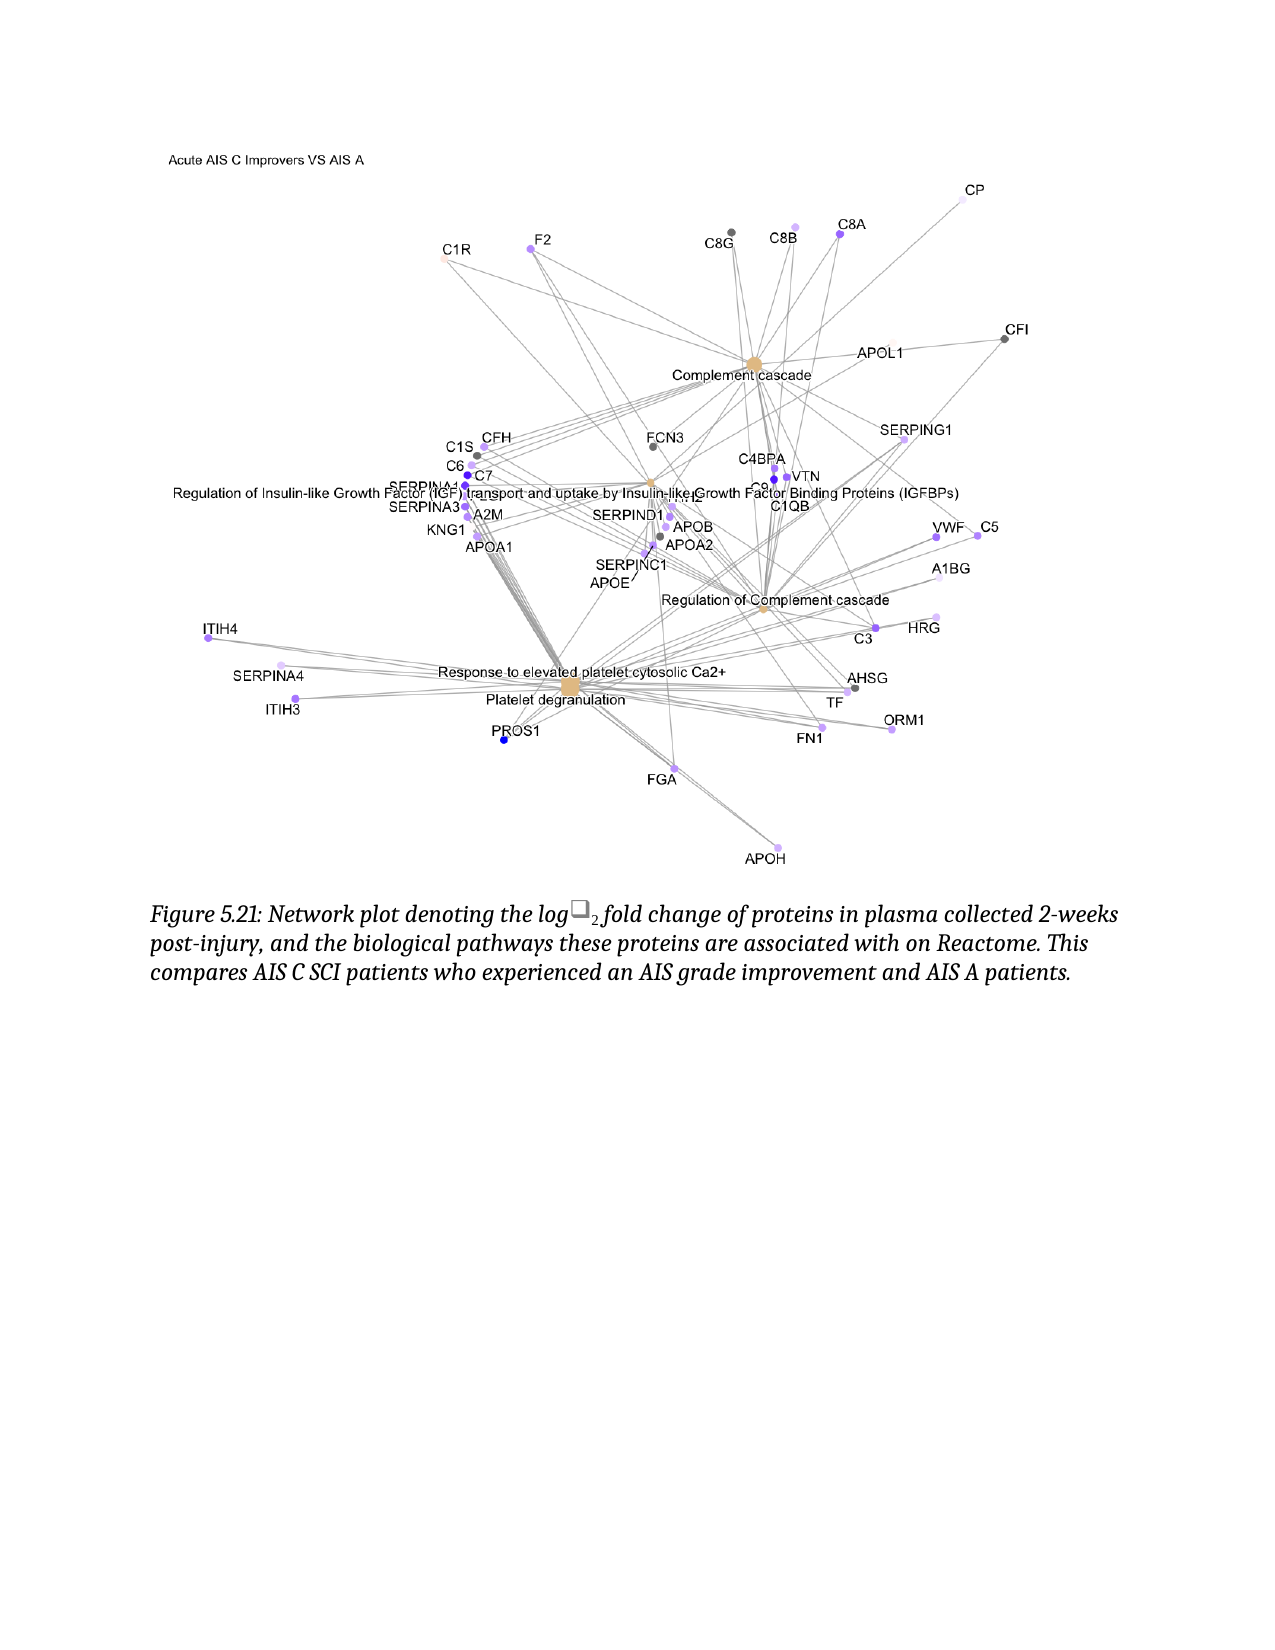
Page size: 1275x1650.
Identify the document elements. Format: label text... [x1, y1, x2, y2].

text Figure 5.21: Network plot denoting the log fold change of proteins in plasma collected 2-weeks post-injury, and the biological pathways these proteins are associated with on Reactome. This compares AIS C SCI patients who experienced an AIS grade improvement and AIS A patients. [150, 900, 1125, 986]
picture [168, 150, 1044, 880]
